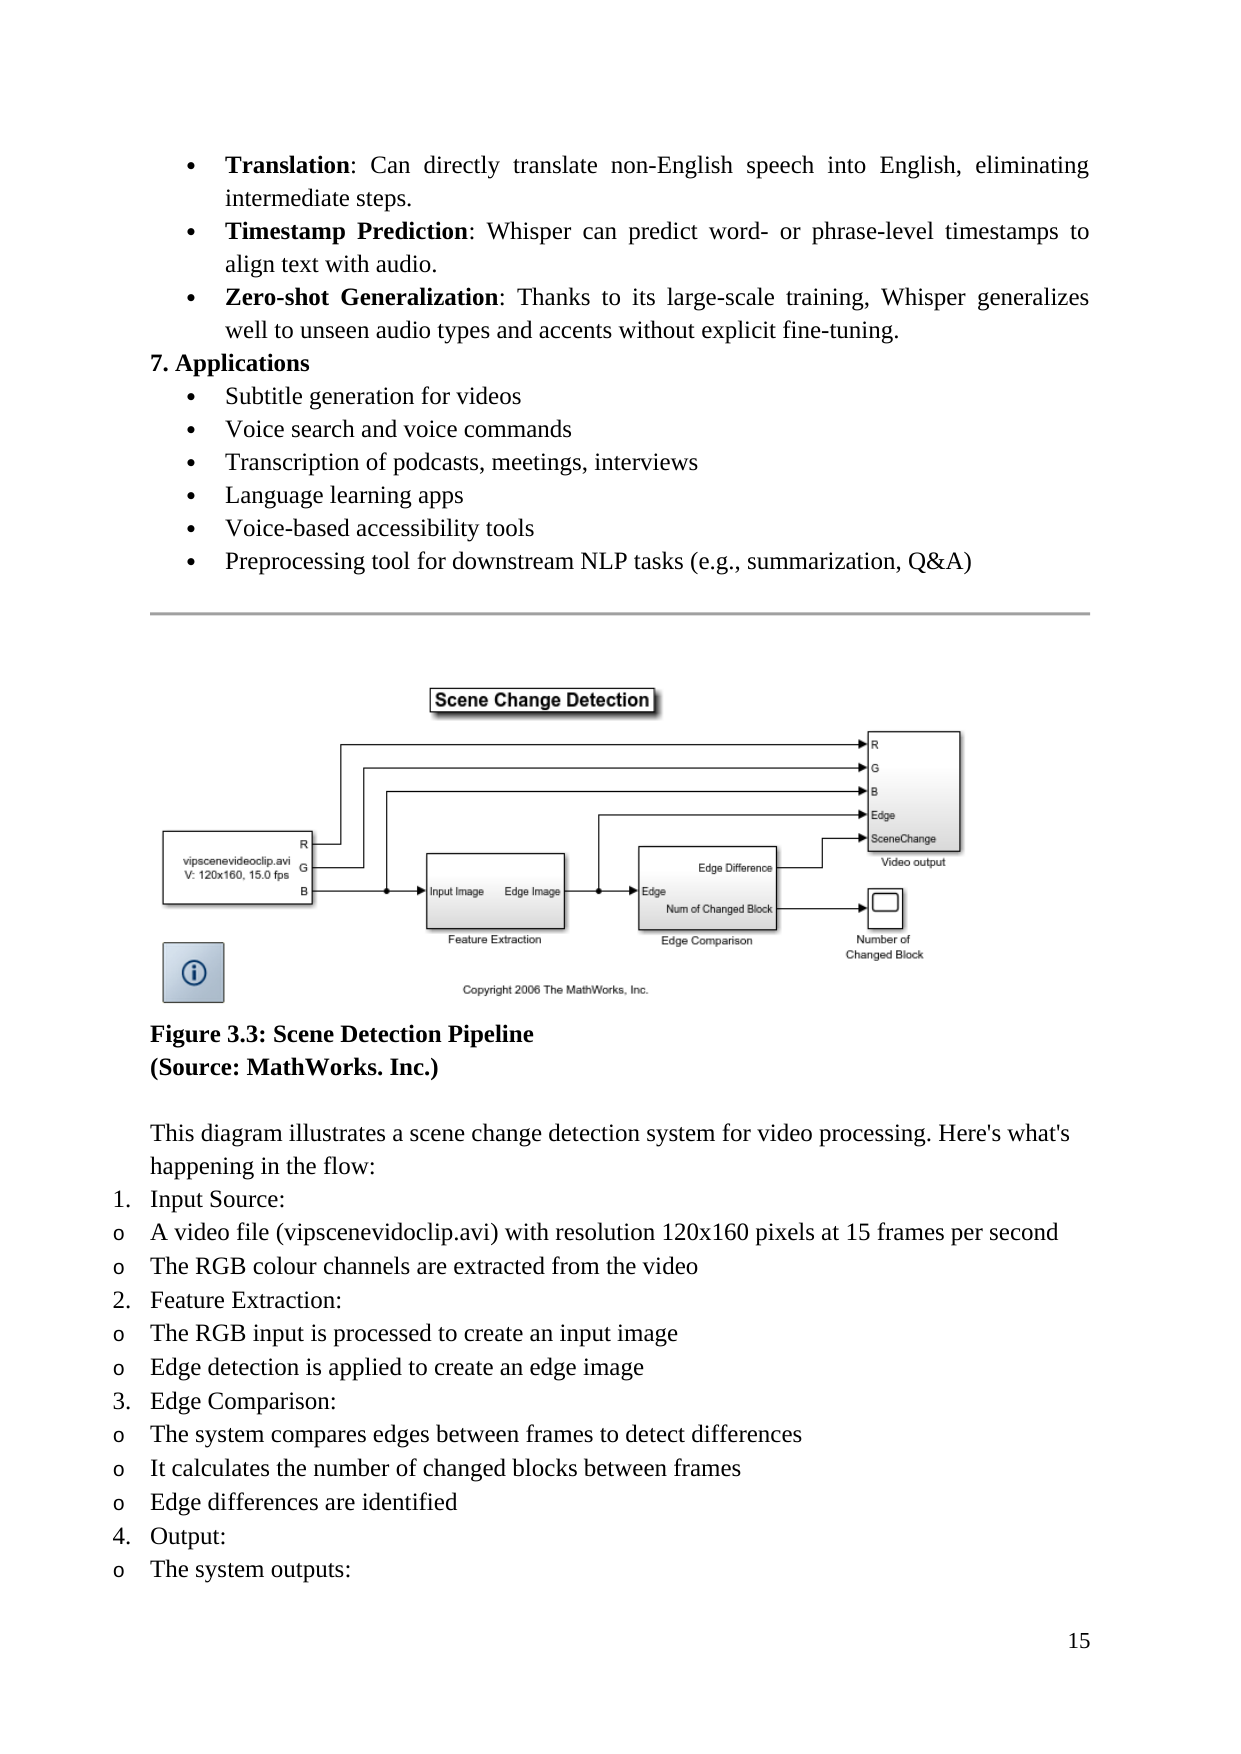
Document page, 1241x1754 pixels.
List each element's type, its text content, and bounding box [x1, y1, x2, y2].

list The RGB colour channels are extracted from the video [112, 1251, 1090, 1281]
list Input Source: [112, 1184, 1090, 1213]
list Preprocessing tool for downstream NLP tasks (e.g., summarization, Q&A) [187, 546, 1090, 575]
text 7. Applications [150, 348, 1090, 377]
list The system compares edges between frames to detect differences [112, 1419, 1090, 1449]
list Zero-shot Generalization: Thanks to its large-scale training, Whisper generalizes well to unseen audio types and accents without explicit fine-tuning. [187, 282, 1090, 344]
list Transcription of podcasts, meetings, interviews [187, 447, 1090, 476]
list Translation: Can directly translate non-English speech into English, eliminating intermediate steps. [187, 150, 1090, 212]
list Voice-based accessibility tools [187, 513, 1090, 542]
picture [150, 675, 972, 1016]
list The system outputs: [112, 1554, 1090, 1584]
text Figure 3.3: Scene Detection Pipeline [150, 1019, 1090, 1048]
list Voice search and voice commands [187, 414, 1090, 443]
list It calculates the number of changed blocks between frames [112, 1453, 1090, 1483]
list Output: [112, 1521, 1090, 1550]
list Edge differences are identified [112, 1487, 1090, 1517]
text This diagram illustrates a scene change detection system for video processing. Here's what's happening in the flow: [150, 1118, 1090, 1180]
list Edge detection is applied to create an edge image [112, 1352, 1090, 1382]
list Subtitle generation for videos [187, 381, 1090, 410]
list Timestamp Prediction: Whisper can predict word- or phrase-level timestamps to align text with audio. [187, 216, 1090, 278]
list A video file (vipscenevidoclip.avi) with resolution 120x160 pixels at 15 frames per second [112, 1217, 1090, 1247]
list The RGB input is processed to create an input image [112, 1318, 1090, 1348]
list Language learning apps [187, 480, 1090, 509]
list Edge Comparison: [112, 1386, 1090, 1415]
text (Source: MathWorks. Inc.) [150, 1052, 1090, 1081]
list Feature Extraction: [112, 1285, 1090, 1314]
